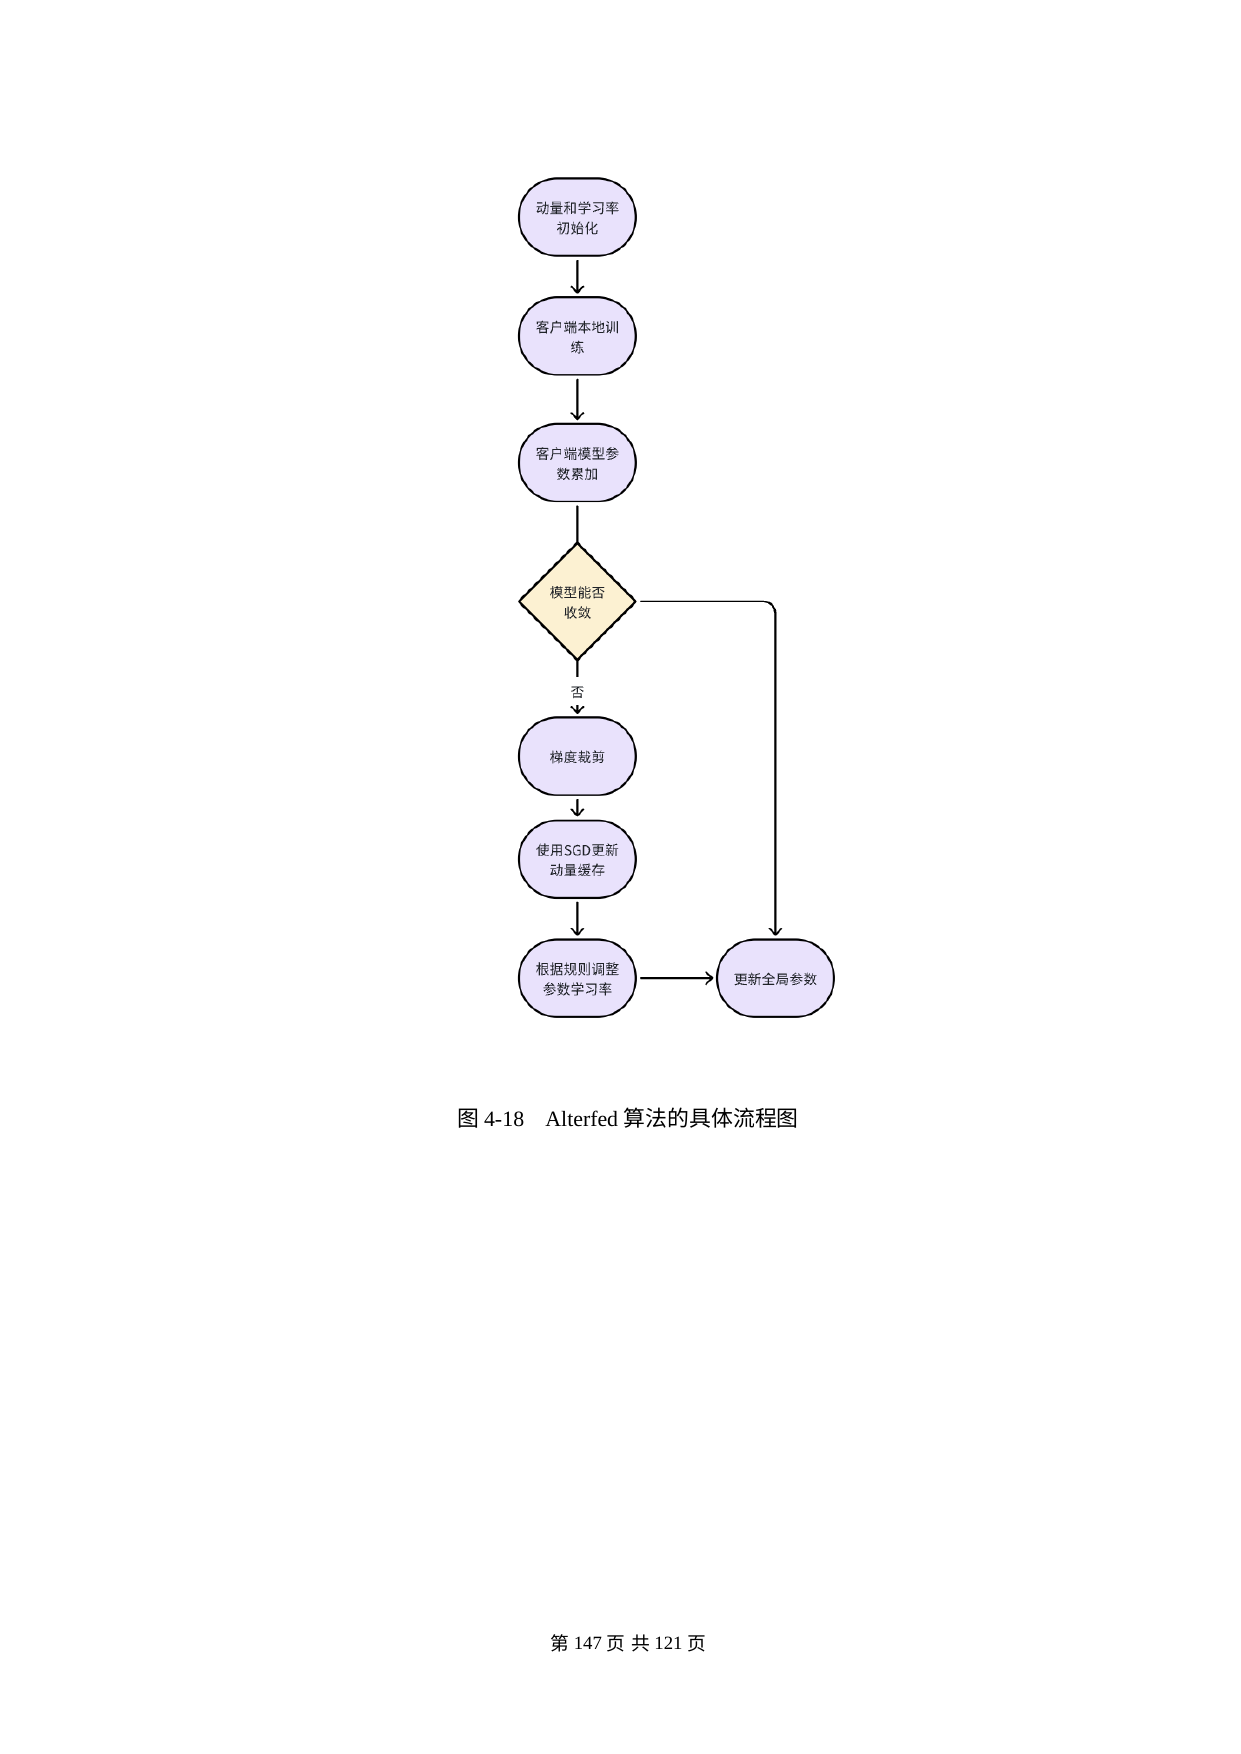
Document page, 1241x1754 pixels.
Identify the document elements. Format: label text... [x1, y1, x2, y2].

picture [454, 162, 846, 1042]
text 图4-18 Alterfed 算法的具体流程图 [169, 1101, 1087, 1133]
